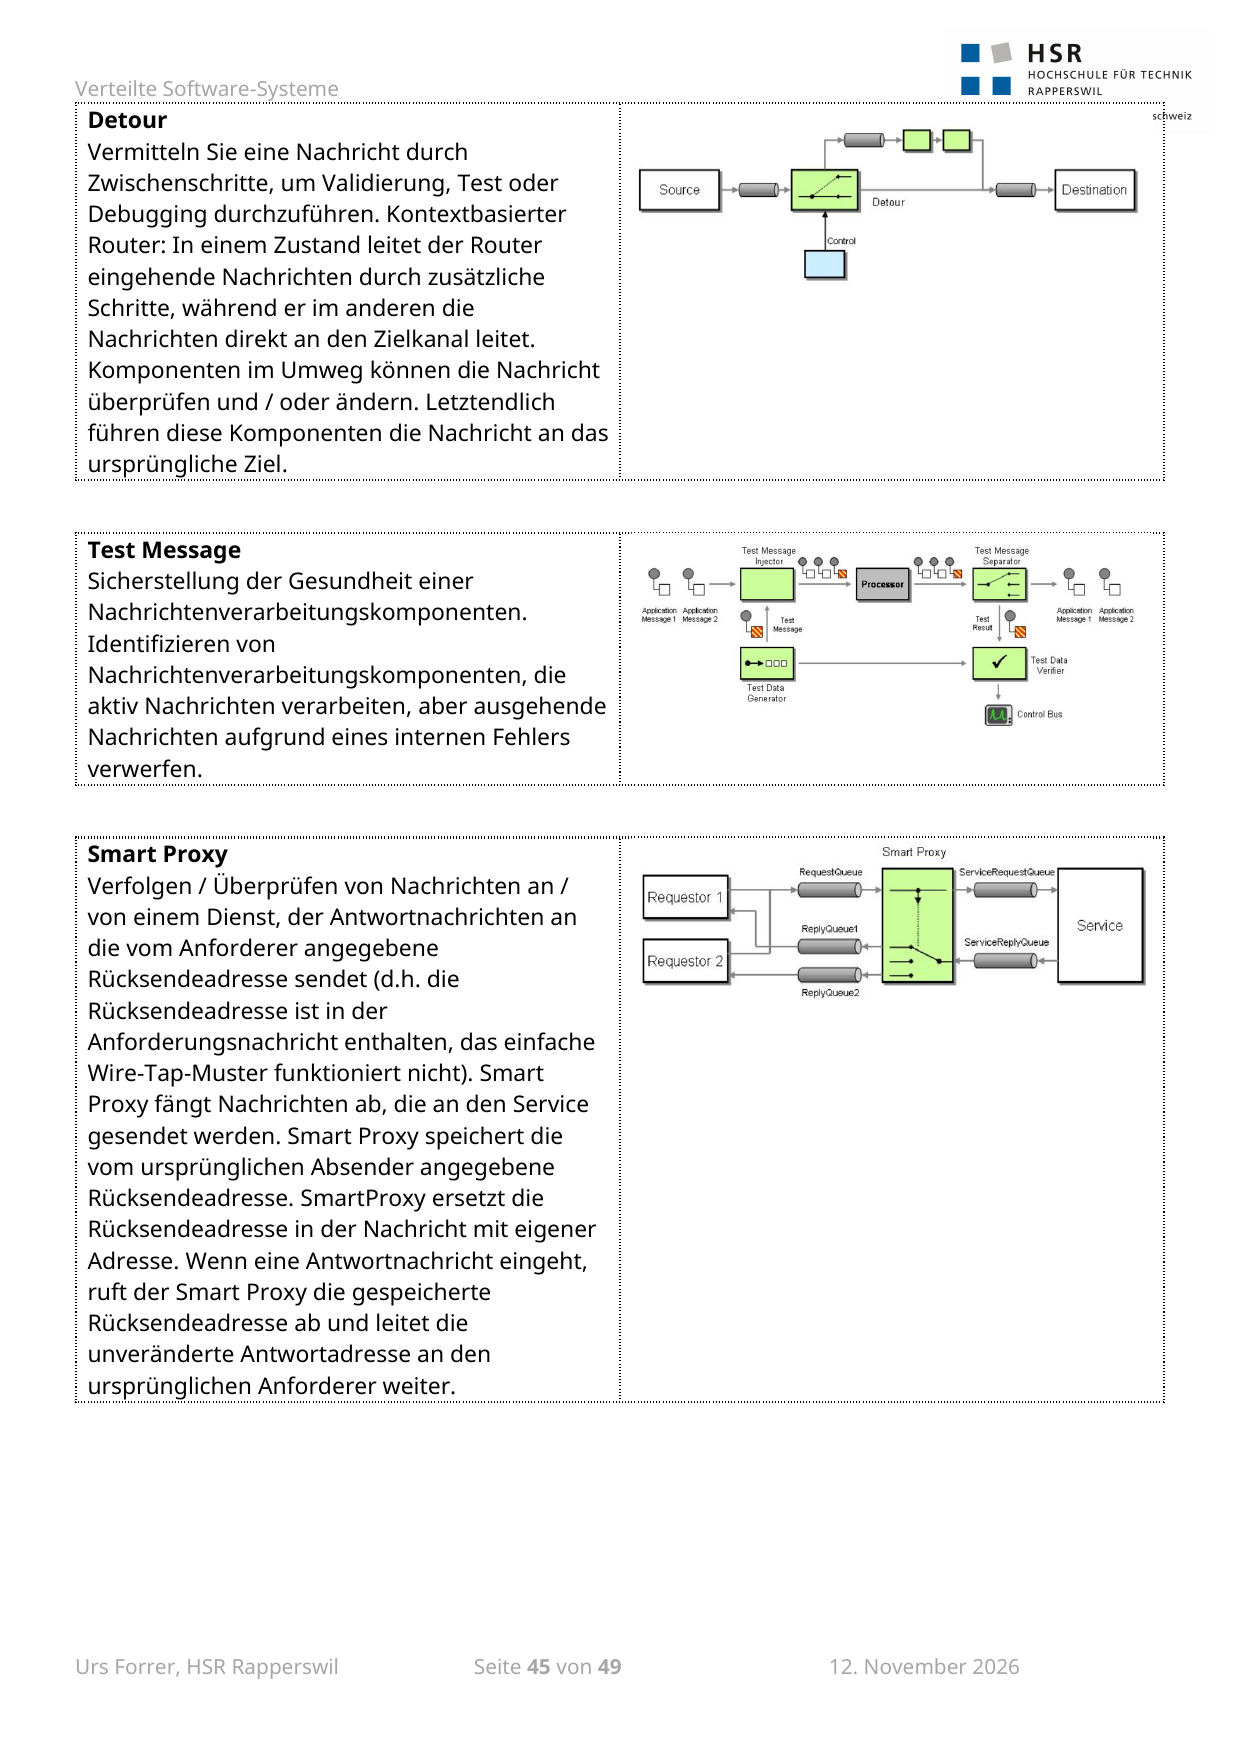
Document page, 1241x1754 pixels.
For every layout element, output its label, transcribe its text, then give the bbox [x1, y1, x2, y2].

table_header [620, 102, 1164, 479]
table_header Smart Proxy Verfolgen / Überprüfen von Nachrichten an / von einem Dienst, der Antwortnachrichten an die vom Anforderer angegebene Rücksendeadresse sendet (d.h. die Rücksendeadresse ist in der Anforderungsnachricht enthalten, das einfache Wire-Tap-Muster funktioniert nicht). Smart Proxy fängt Nachrichten ab, die an den Service gesendet werden. Smart Proxy speichert die vom ursprünglichen Absender angegebene Rücksendeadresse. SmartProxy ersetzt die Rücksendeadresse in der Nachricht mit eigener Adresse. Wenn eine Antwortnachricht eingeht, ruft der Smart Proxy die gespeicherte Rücksendeadresse ab und leitet die unveränderte Antwortadresse an den ursprünglichen Anforderer weiter. [76, 836, 620, 1401]
table_header Detour Vermitteln Sie eine Nachricht durch Zwischenschritte, um Validierung, Test oder Debugging durchzuführen. Kontextbasierter Router: In einem Zustand leitet der Router eingehende Nachrichten durch zusätzliche Schritte, während er im anderen die Nachrichten direkt an den Zielkanal leitet. Komponenten im Umweg können die Nachricht überprüfen und / oder ändern. Letztendlich führen diese Komponenten die Nachricht an das ursprüngliche Ziel. [76, 102, 620, 479]
picture [631, 838, 1153, 1003]
table_header [620, 532, 1164, 784]
picture [943, 29, 1210, 134]
picture [631, 533, 1153, 731]
table_header [620, 836, 1164, 1401]
table_header Test Message Sicherstellung der Gesundheit einer Nachrichtenverarbeitungskomponenten. Identifizieren von Nachrichtenverarbeitungskomponenten, die aktiv Nachrichten verarbeiten, aber ausgehende Nachrichten aufgrund eines internen Fehlers verwerfen. [76, 532, 620, 784]
picture [631, 104, 1153, 293]
